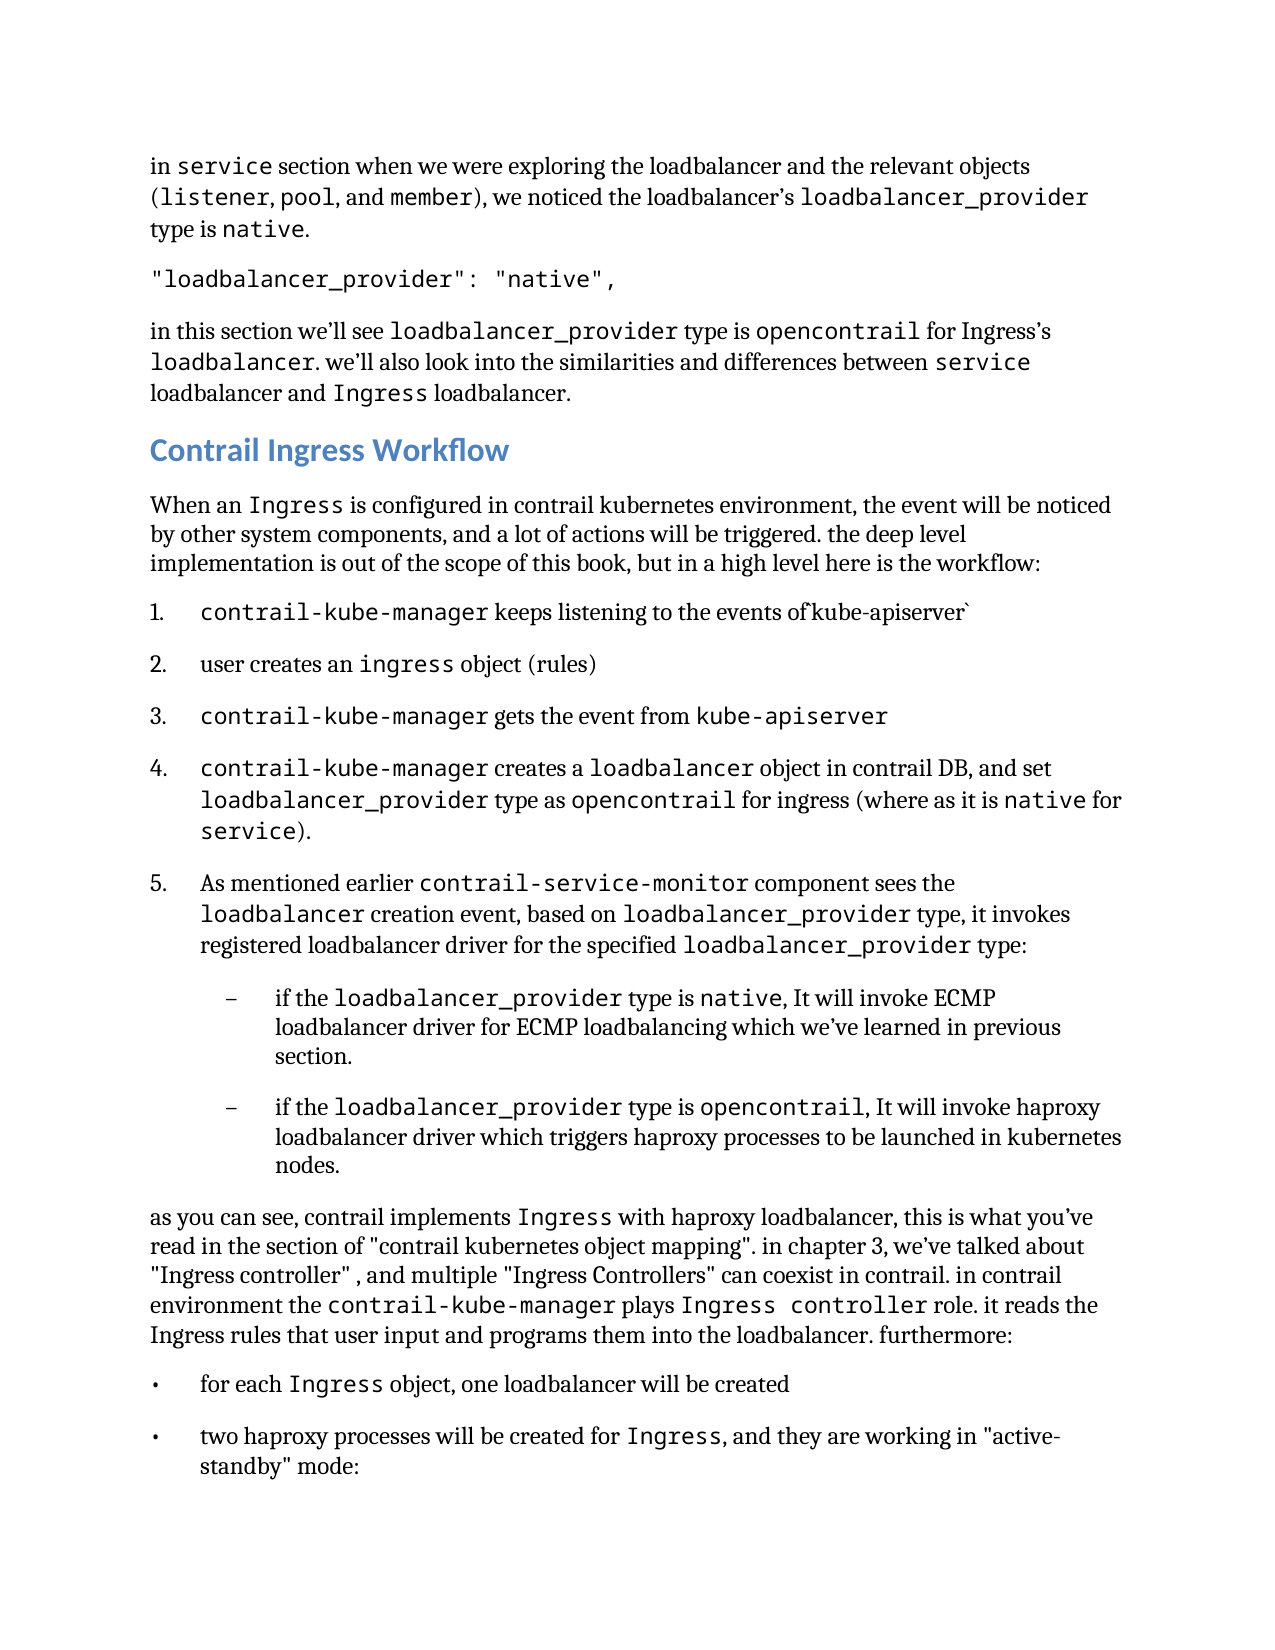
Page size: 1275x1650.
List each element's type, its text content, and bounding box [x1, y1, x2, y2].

text "loadbalancer_provider": "native", [150, 262, 1125, 294]
list for each Ingress object, one loadbalancer will be created [150, 1368, 1125, 1399]
text in this section we’ll see loadbalancer_provider type is opencontrail for Ingress’s loadbalancer. we’ll also look into the similarities and differences between service loadbalancer and Ingress loadbalancer. [150, 314, 1125, 408]
list As mentioned earlier contrail-service-monitor component sees the loadbalancer creation event, based on loadbalancer_provider type, it invokes registered loadbalancer driver for the specified loadbalancer_provider type: [150, 867, 1125, 961]
text When an Ingress is configured in contrail kubernetes environment, the event will be noticed by other system components, and a lot of actions will be triggered. the deep level implementation is out of the scope of this book, but in a high level here is the workflow: [150, 489, 1125, 577]
list two haproxy processes will be created for Ingress, and they are working in "active-standby" mode: [150, 1420, 1125, 1480]
list contrail-kube-manager creates a loadbalancer object in contrail DB, and set loadbalancer_provider type as opencontrail for ingress (where as it is native for service). [150, 752, 1125, 846]
list contrail-kube-manager keeps listening to the events of`kube-apiserver` [150, 596, 1125, 627]
list if the loadbalancer_provider type is opencontrail, It will invoke haproxy loadbalancer driver which triggers haproxy processes to be launched in kubernetes nodes. [225, 1091, 1125, 1180]
subtitle Contrail Ingress Workflow [150, 429, 1125, 470]
list contrail-kube-manager gets the event from kube-apiserver [150, 700, 1125, 732]
text in service section when we were exploring the loadbalancer and the relevant objects (listener, pool, and member), we noticed the loadbalancer’s loadbalancer_provider type is native. [150, 150, 1125, 244]
text as you can see, contrail implements Ingress with haproxy loadbalancer, this is what you’ve read in the section of "contrail kubernetes object mapping". in chapter 3, we’ve talked about "Ingress controller" , and multiple "Ingress Controllers" can coexist in contrail. in contrail environment the contrail-kube-manager plays Ingress controller role. it reads the Ingress rules that user input and programs them into the loadbalancer. furthermore: [150, 1201, 1125, 1349]
list user creates an ingress object (rules) [150, 648, 1125, 679]
list if the loadbalancer_provider type is native, It will invoke ECMP loadbalancer driver for ECMP loadbalancing which we’ve learned in previous section. [225, 982, 1125, 1070]
